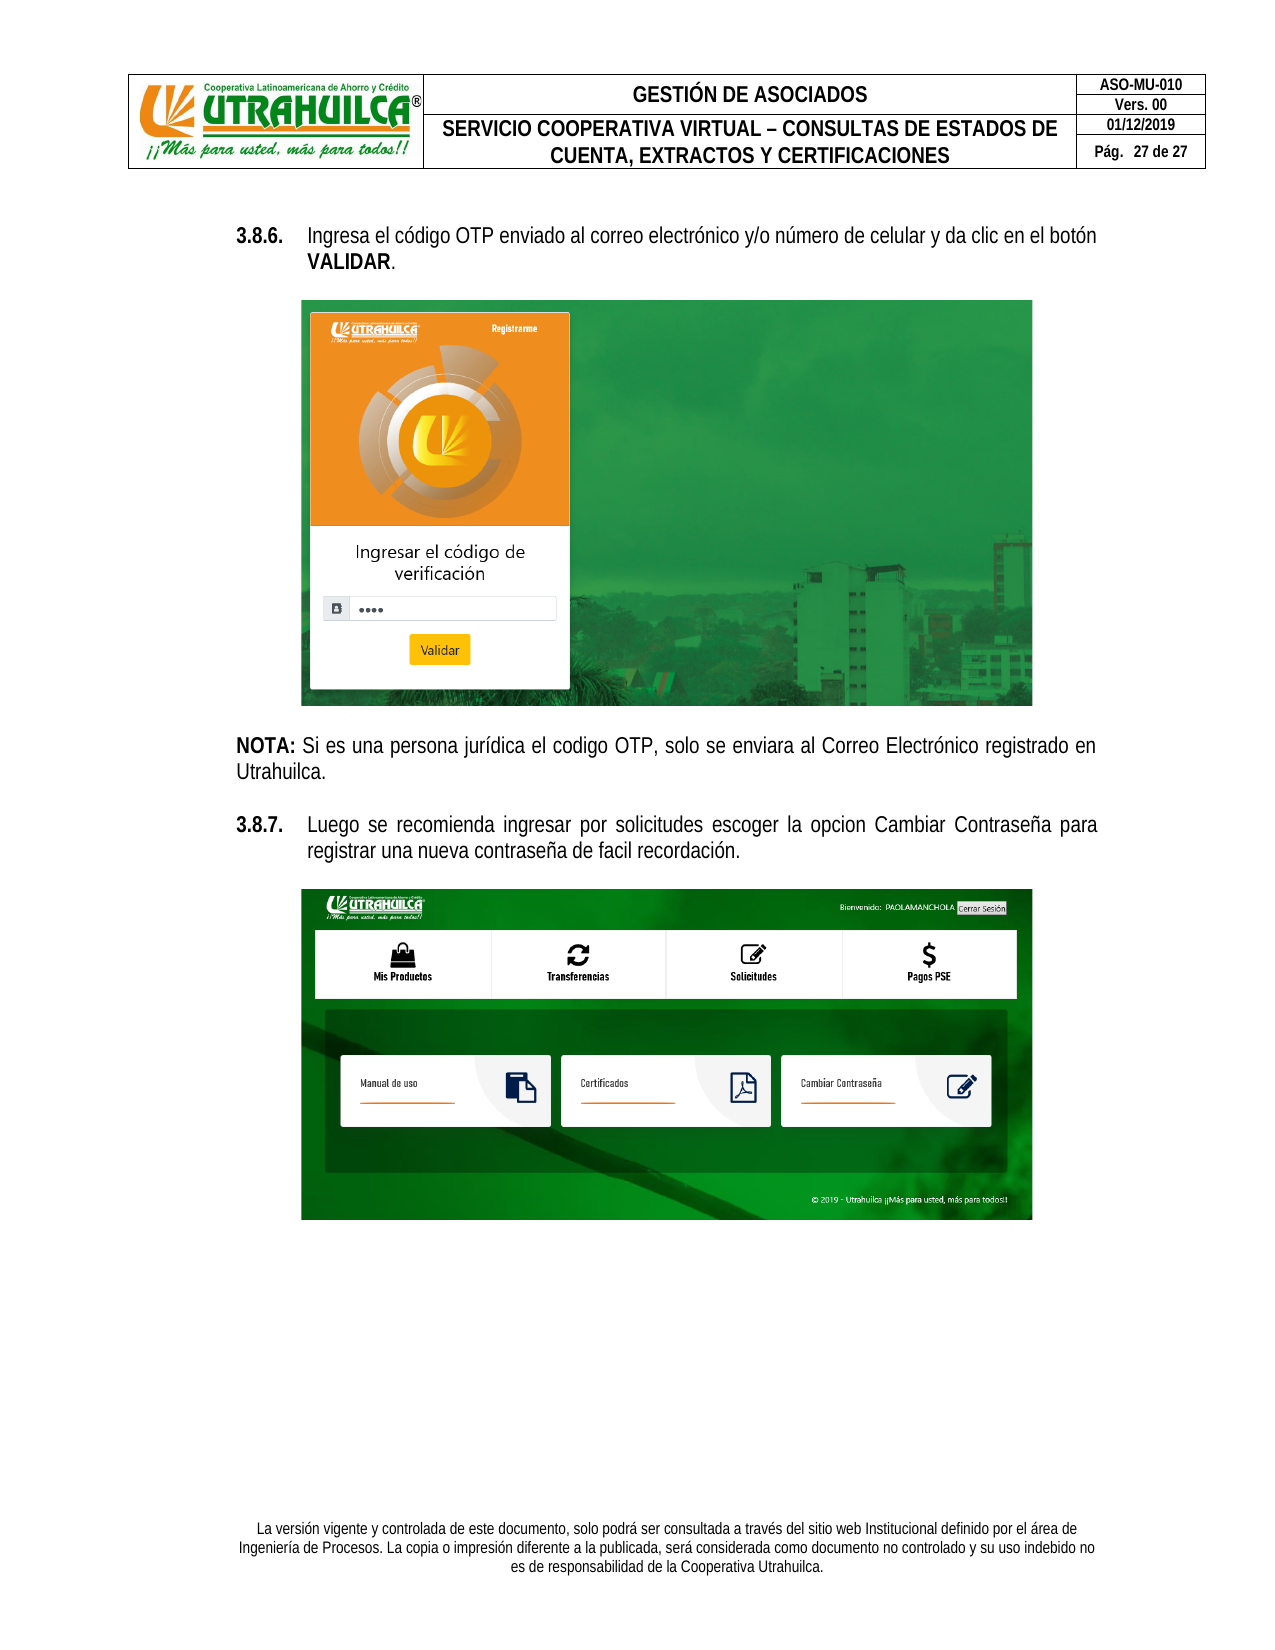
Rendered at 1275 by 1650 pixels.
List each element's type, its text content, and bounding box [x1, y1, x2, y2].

list Ingresa el código OTP enviado al correo electrónico y/o número de celular y da clic en el botón VALIDAR. [236, 222, 1098, 274]
picture [139, 83, 422, 160]
text NOTA: Si es una persona jurídica el codigo OTP, solo se enviara al Correo Electrónico registrado en Utrahuilca. [236, 732, 1098, 784]
list Luego se recomienda ingresar por solicitudes escoger la opcion Cambiar Contraseña para registrar una nueva contraseña de facil recordación. [236, 811, 1098, 863]
